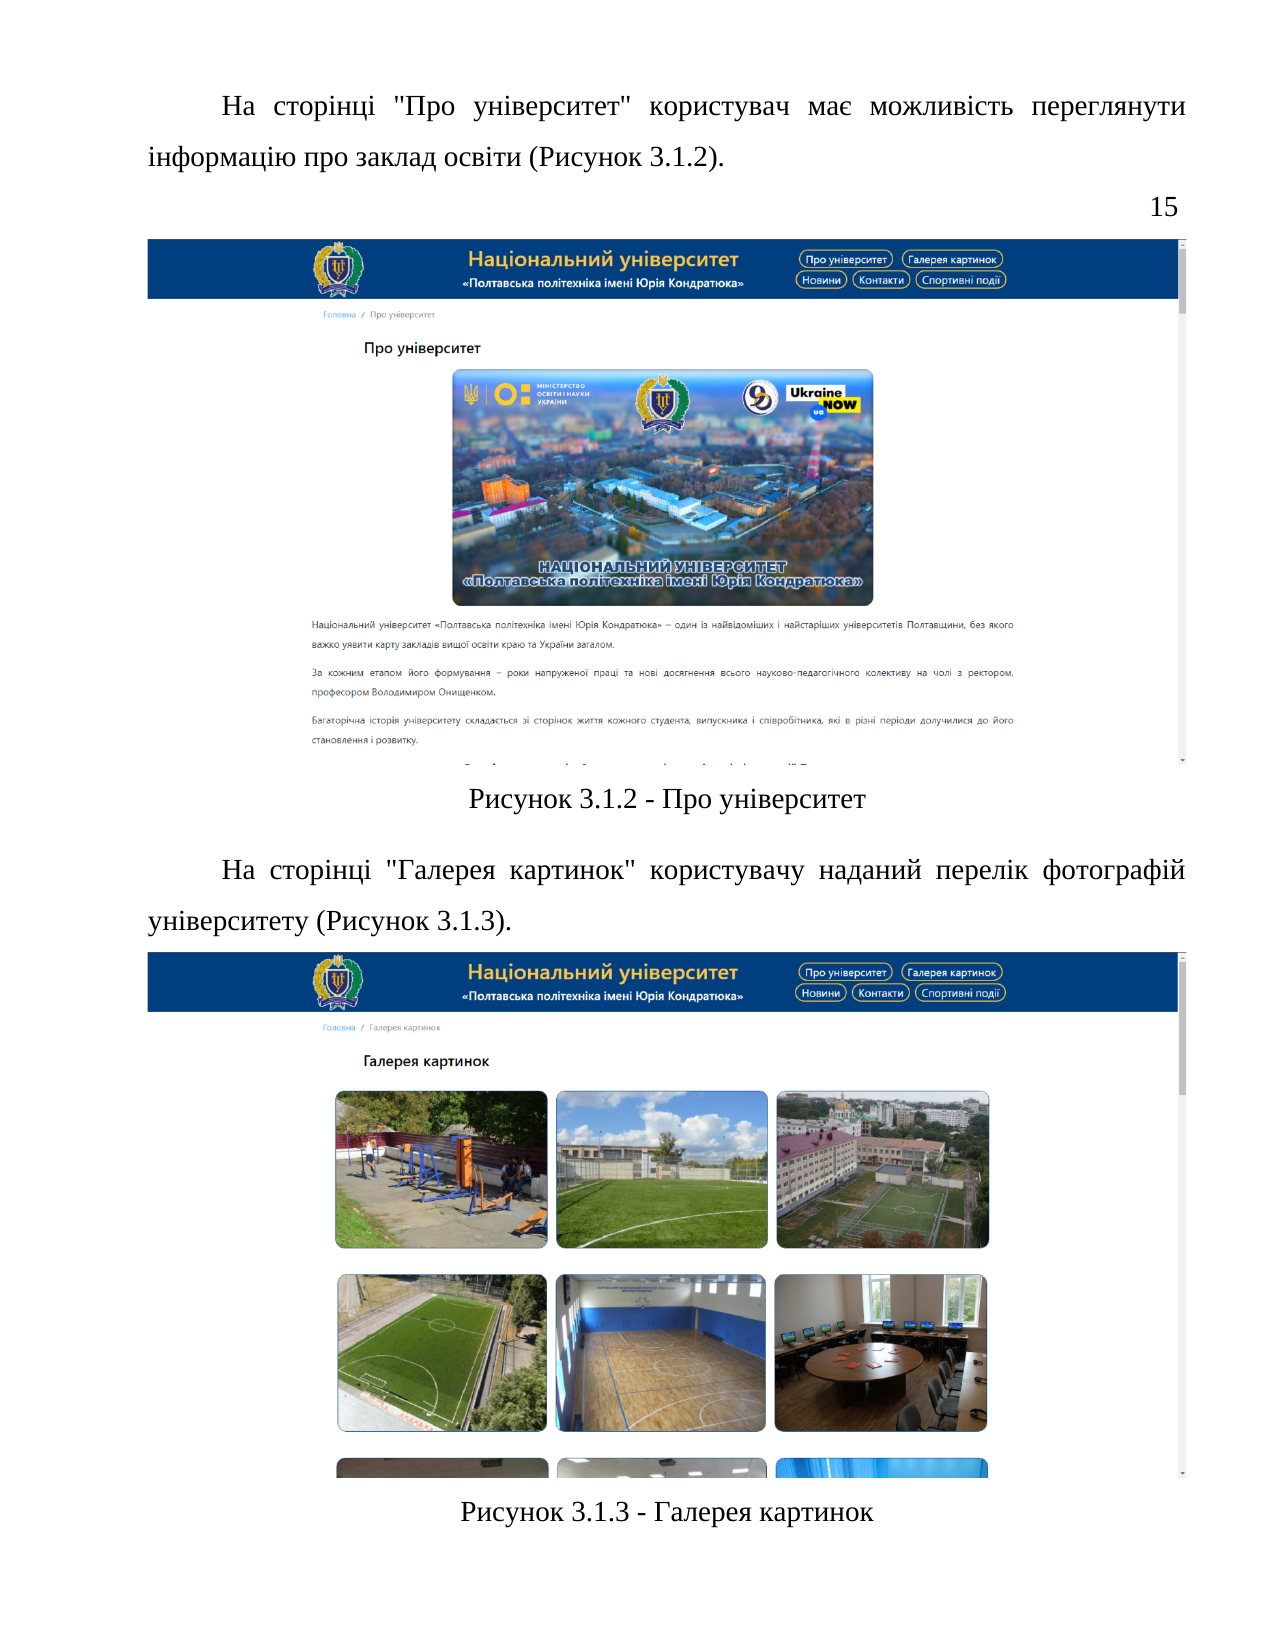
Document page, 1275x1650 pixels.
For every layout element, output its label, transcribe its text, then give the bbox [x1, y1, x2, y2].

text На сторінці "Галерея картинок" користувачу наданий перелік фотографій університету (Рисунок 3.1.3). [148, 852, 1186, 936]
text Рисунок 3.1.2 - Про університет [148, 781, 1186, 815]
text На сторінці "Про університет" користувач має можливість переглянути інформацію про заклад освіти (Рисунок 3.1.2). [148, 88, 1186, 172]
text Рисунок 3.1.3 - Галерея картинок [148, 1494, 1186, 1528]
picture [147, 952, 1187, 1478]
picture [147, 239, 1187, 765]
